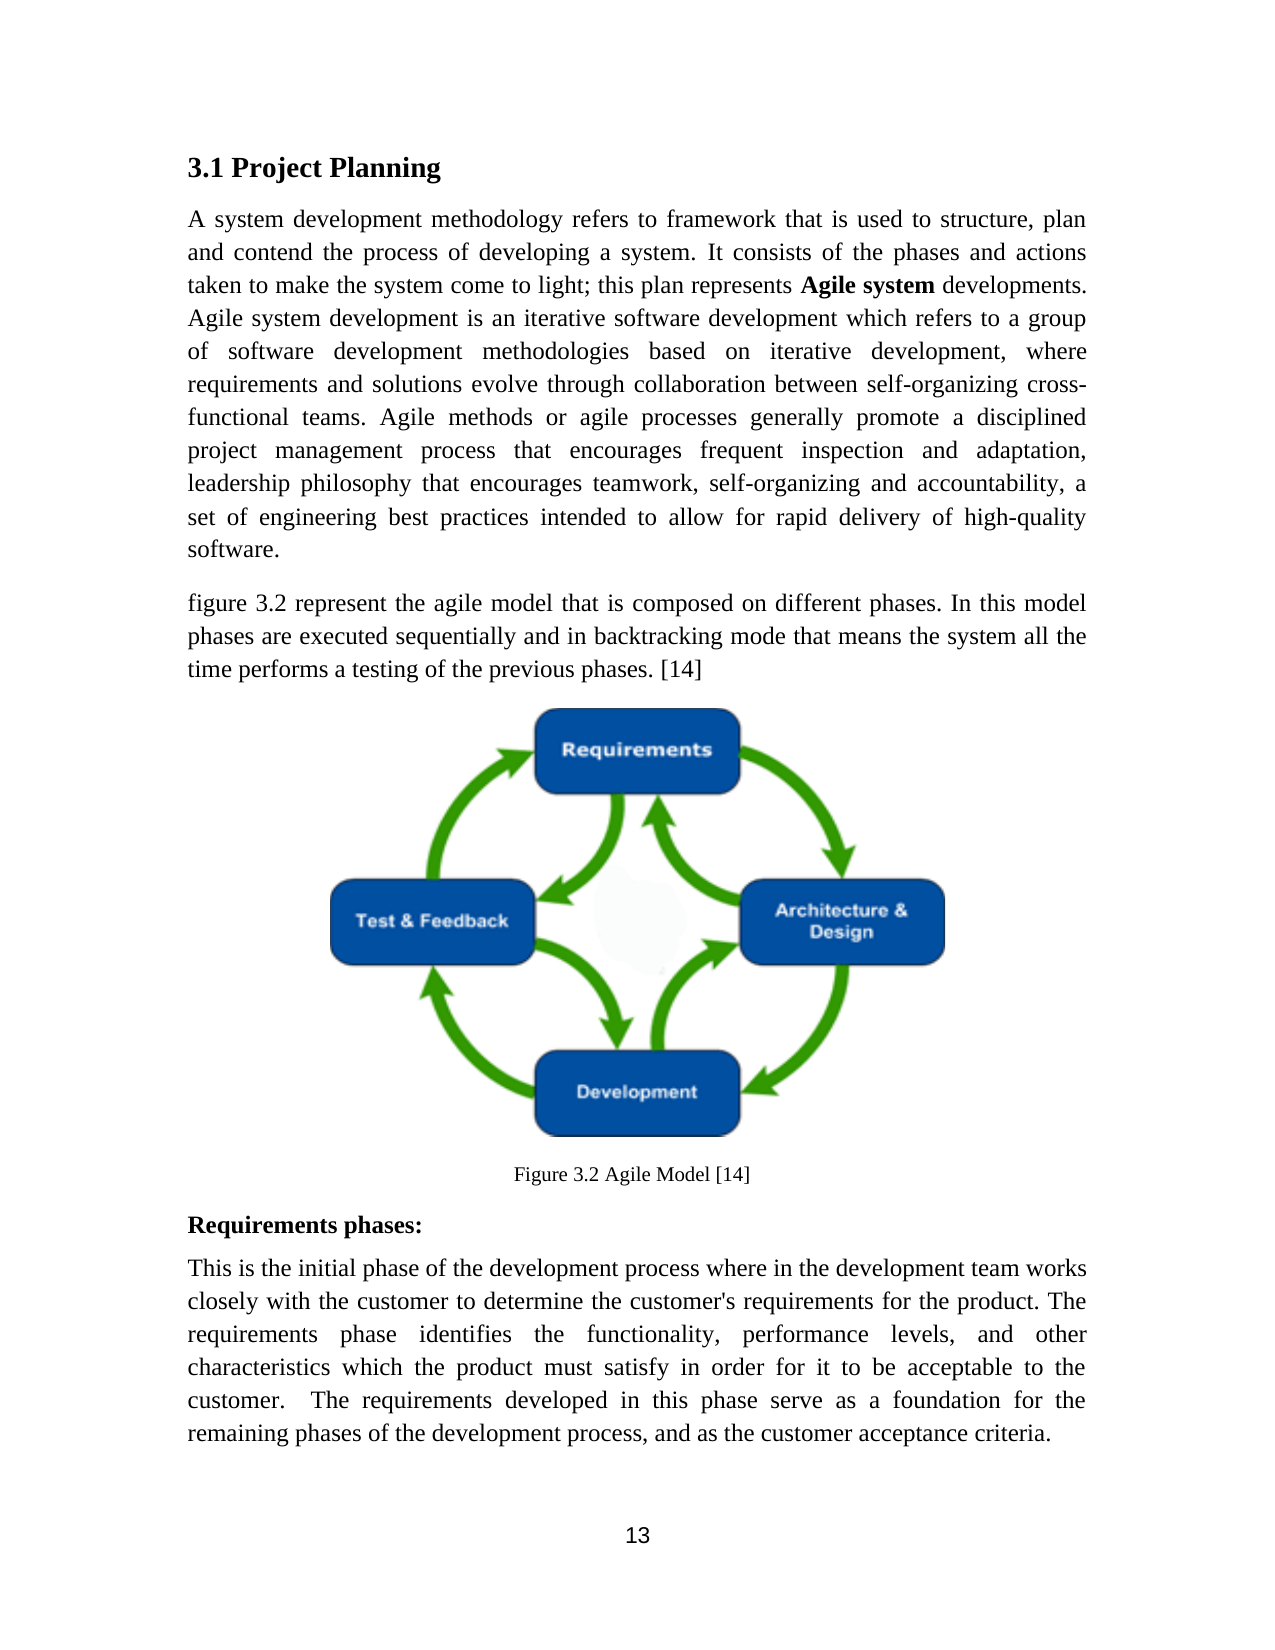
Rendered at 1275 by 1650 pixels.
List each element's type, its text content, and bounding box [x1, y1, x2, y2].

text Figure 3.2 Agile Model [14] [487, 1161, 1087, 1186]
text Requirements phases: [187, 1210, 1087, 1239]
picture [330, 708, 946, 1137]
text A system development methodology refers to framework that is used to structure, plan and contend the process of developing a system. It consists of the phases and actions taken to make the system come to light; this plan represents Agile system developments. Agile system development is an iterative software development which refers to a group of software development methodologies based on iterative development, where requirements and solutions evolve through collaboration between self-organizing cross-functional teams. Agile methods or agile processes generally promote a disciplined project management process that encourages frequent inspection and adaptation, leadership philosophy that encourages teamwork, self-organizing and accountability, a set of engineering best practices intended to allow for rapid delivery of high-quality software. [187, 204, 1087, 563]
text 3.1 Project Planning [187, 150, 1087, 183]
text figure 3.2 represent the agile model that is composed on different phases. In this model phases are executed sequentially and in backtracking mode that means the system all the time performs a testing of the previous phases. [14] [187, 588, 1087, 683]
text This is the initial phase of the development process where in the development team works closely with the customer to determine the customer's requirements for the product. The requirements phase identifies the functionality, performance levels, and other characteristics which the product must satisfy in order for it to be acceptable to the customer. The requirements developed in this phase serve as a foundation for the remaining phases of the development process, and as the customer acceptance criteria. [187, 1253, 1087, 1447]
